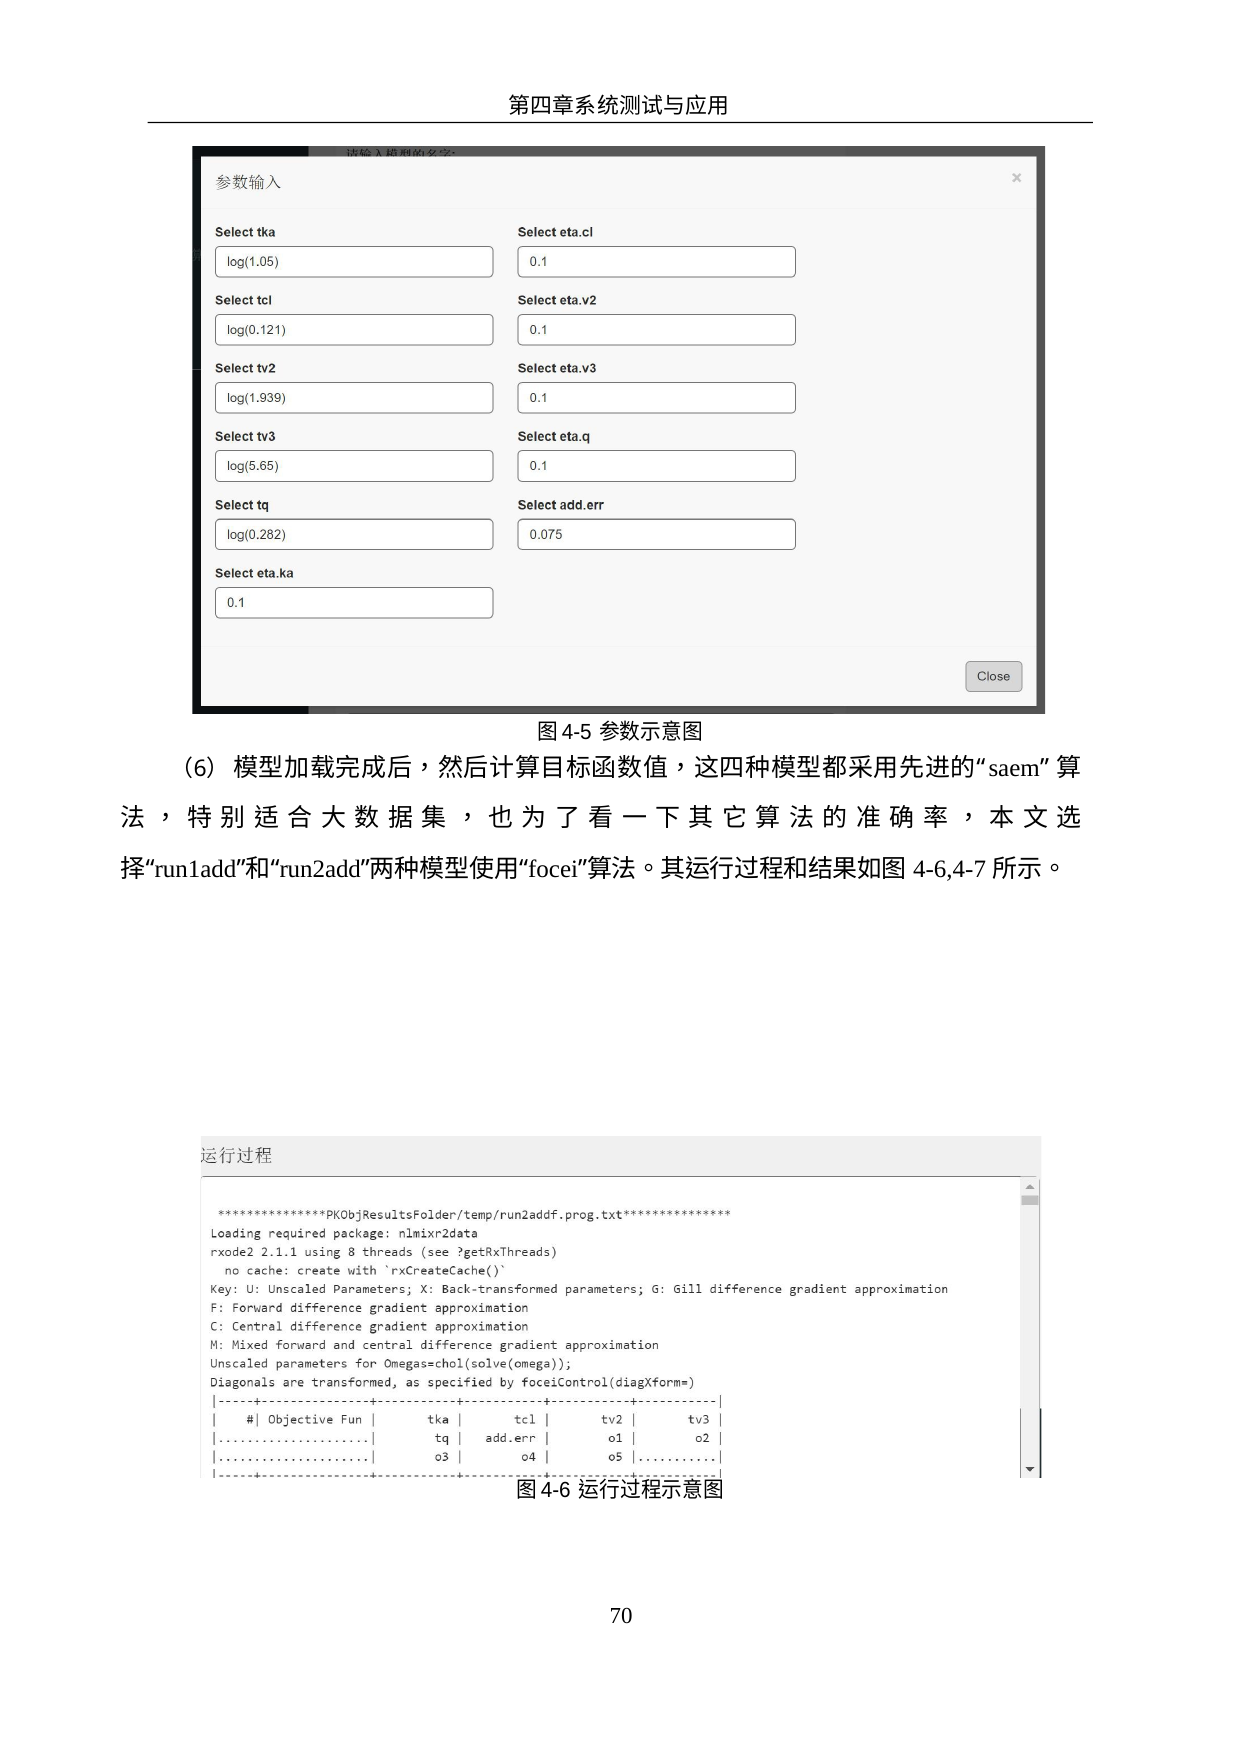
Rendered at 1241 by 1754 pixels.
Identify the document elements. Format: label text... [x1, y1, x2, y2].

picture [200, 1136, 1042, 1478]
text 图 4-6 运行过程示意图 [203, 1478, 1036, 1502]
text 图 4-5 参数示意图 [203, 716, 1036, 746]
picture [192, 146, 1046, 714]
list 模型加载完成后，然后计算目标函数值，这四种模型都采用先进的“saem” 算法，特别适合大数据集，也为了看一下其它算法的准确率，本文选择“run1add”和“run2add”两种模型使用“focei”算法。其运行过程和结果如图 4-6,4-7 所示。 [120, 749, 1082, 884]
